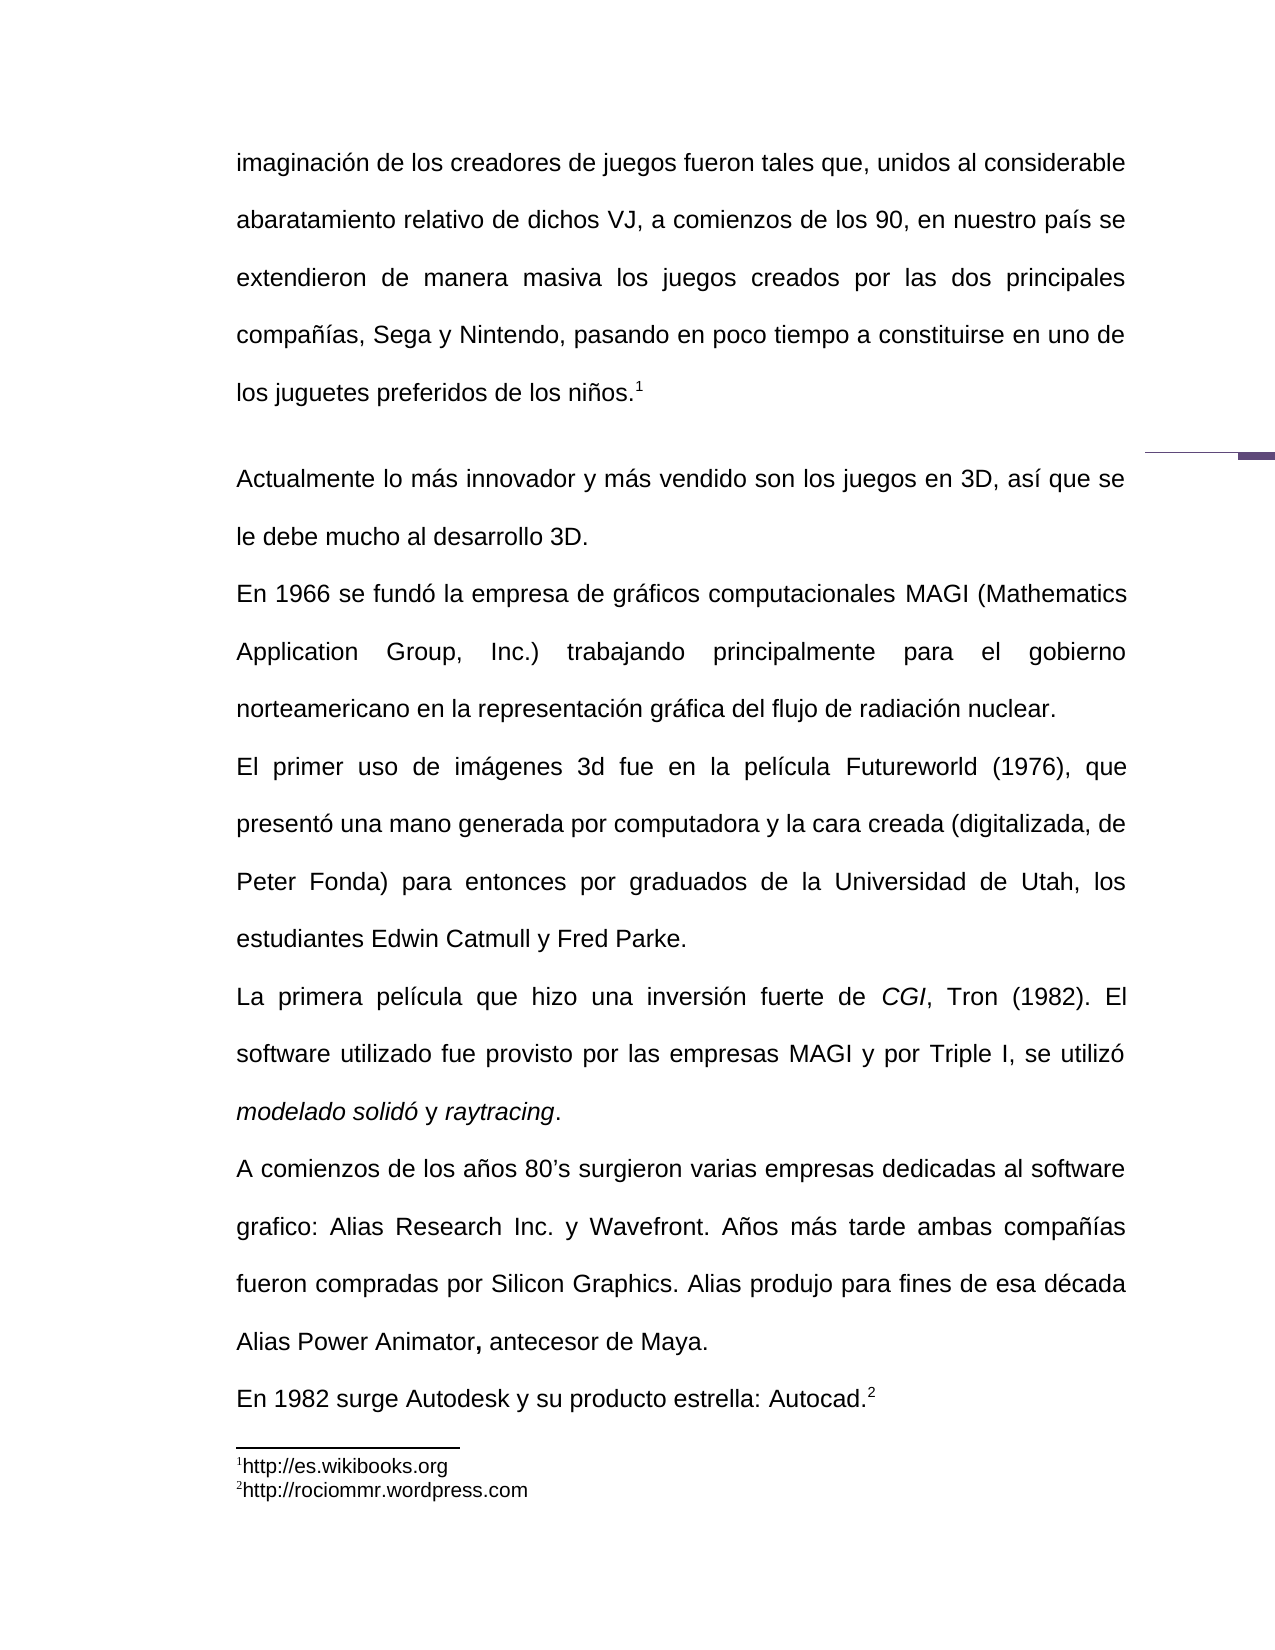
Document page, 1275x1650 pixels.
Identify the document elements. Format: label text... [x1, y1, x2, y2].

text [236, 148, 1127, 406]
text En 1966 se fundó la empresa de gráficos computacionales MAGI (Mathematics Application Group, Inc.) trabajando principalmente para el gobierno norteamericano en la representación gráfica del flujo de radiación nuclear. [236, 579, 1127, 723]
text A comienzos de los años 80’s surgieron varias empresas dedicadas al software grafico: Alias Research Inc. y Wavefront. Años más tarde ambas compañías fueron compradas por Silicon Graphics. Alias produjo para fines de esa década Alias Power Animator, antecesor de Maya. [236, 1154, 1127, 1356]
text En 1982 surge Autodesk y su producto estrella: Autocad. [236, 1384, 1127, 1413]
text La primera película que hizo una inversión fuerte de CGI, Tron (1982). El software utilizado fue provisto por las empresas MAGI y por Triple I, se utilizó modelado solidó y raytracing. [236, 982, 1127, 1126]
text El primer uso de imágenes 3d fue en la película Futureworld (1976), que presentó una mano generada por computadora y la cara creada (digitalizada, de Peter Fonda) para entonces por graduados de la Universidad de Utah, los estudiantes Edwin Catmull y Fred Parke. [236, 752, 1127, 953]
text Actualmente lo más innovador y más vendido son los juegos en 3D, así que se le debe mucho al desarrollo 3D. [236, 464, 1127, 551]
